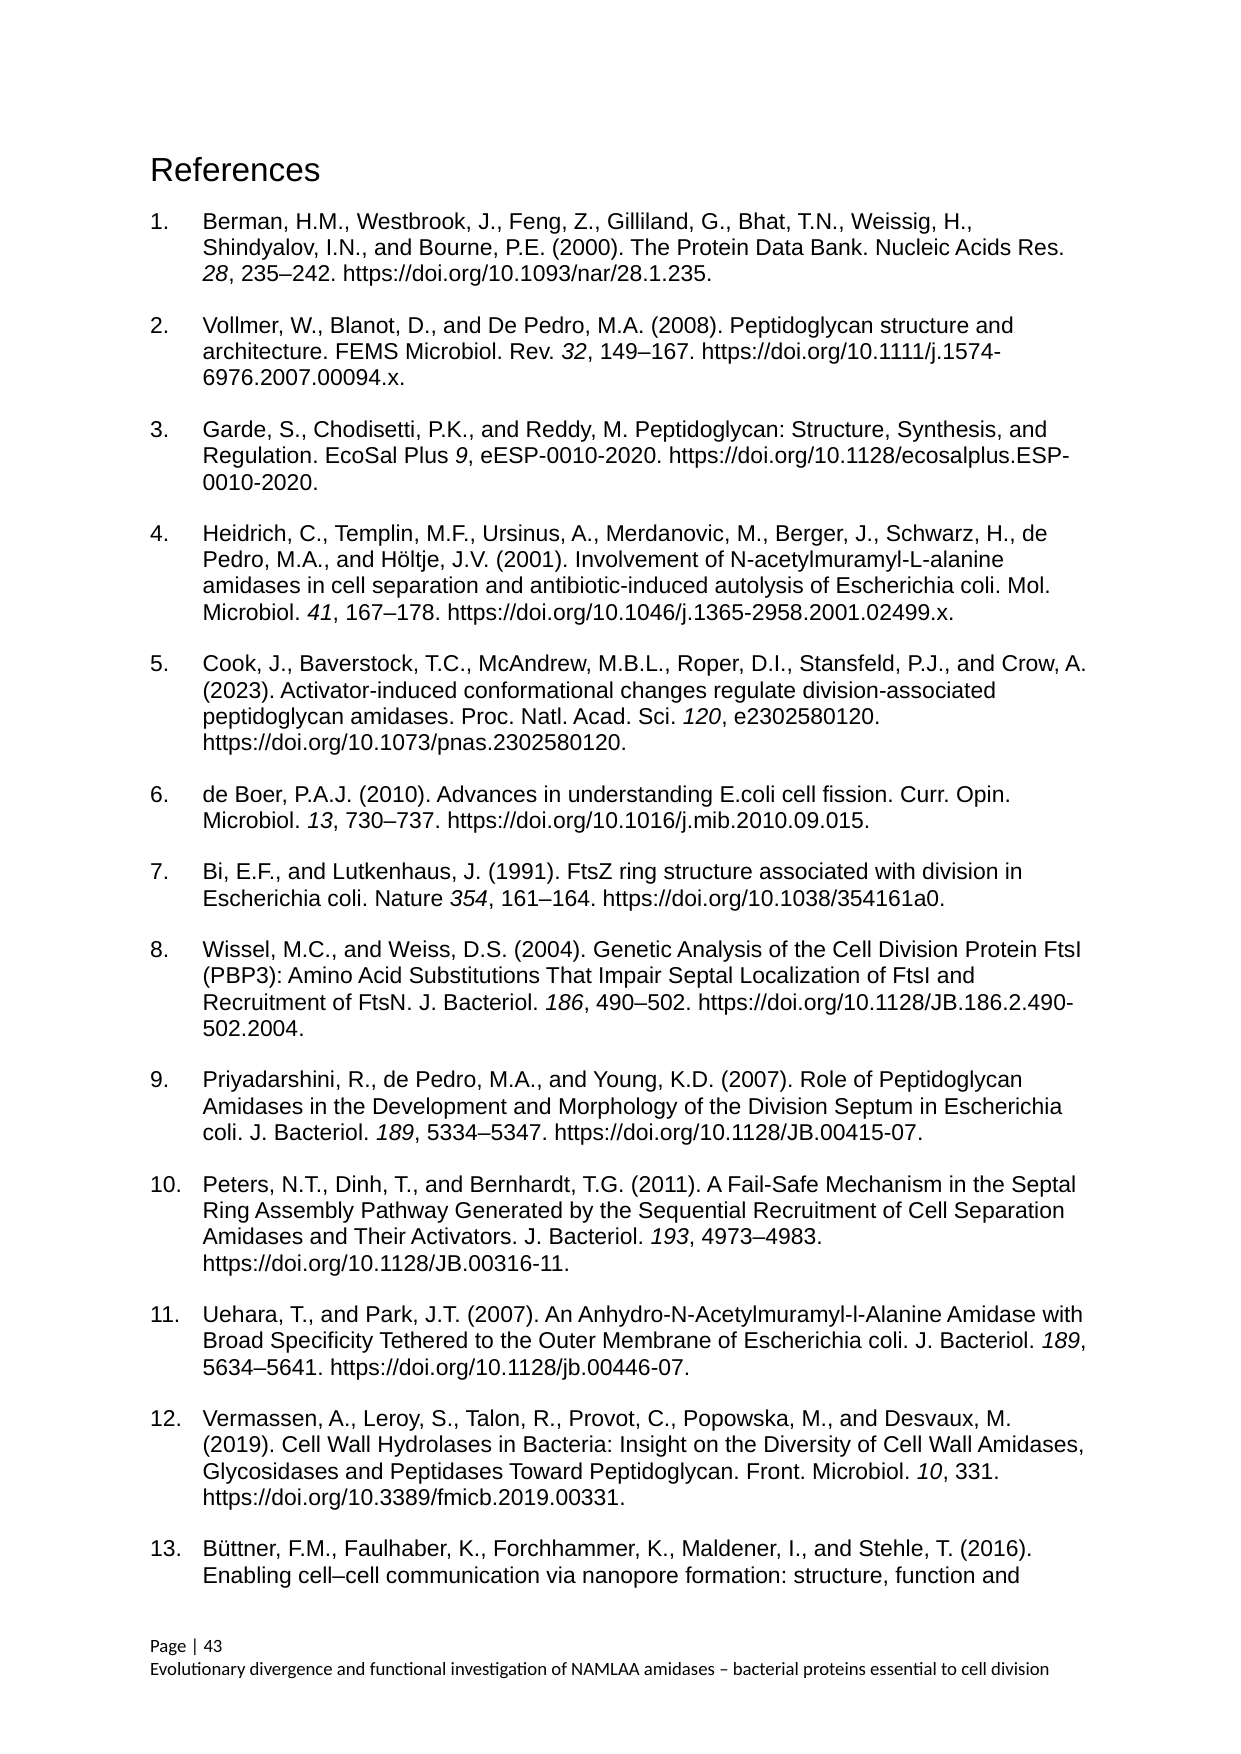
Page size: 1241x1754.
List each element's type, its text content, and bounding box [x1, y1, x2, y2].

text 6. de Boer, P.A.J. (2010). Advances in understanding E.coli cell fission. Curr. Opin. Microbiol. 13, 730–737. https://doi.org/10.1016/j.mib.2010.09.015. [150, 781, 1090, 833]
text 3. Garde, S., Chodisetti, P.K., and Reddy, M. Peptidoglycan: Structure, Synthesis, and Regulation. EcoSal Plus 9, eESP-0010-2020. https://doi.org/10.1128/ecosalplus.ESP-0010-2020. [150, 416, 1090, 495]
text 1. Berman, H.M., Westbrook, J., Feng, Z., Gilliland, G., Bhat, T.N., Weissig, H., Shindyalov, I.N., and Bourne, P.E. (2000). The Protein Data Bank. Nucleic Acids Res. 28, 235–242. https://doi.org/10.1093/nar/28.1.235. [150, 208, 1090, 287]
text 12. Vermassen, A., Leroy, S., Talon, R., Provot, C., Popowska, M., and Desvaux, M. (2019). Cell Wall Hydrolases in Bacteria: Insight on the Diversity of Cell Wall Amidases, Glycosidases and Peptidases Toward Peptidoglycan. Front. Microbiol. 10, 331. https://doi.org/10.3389/fmicb.2019.00331. [150, 1405, 1090, 1510]
text 8. Wissel, M.C., and Weiss, D.S. (2004). Genetic Analysis of the Cell Division Protein FtsI (PBP3): Amino Acid Substitutions That Impair Septal Localization of FtsI and Recruitment of FtsN. J. Bacteriol. 186, 490–502. https://doi.org/10.1128/JB.186.2.490-502.2004. [150, 936, 1090, 1041]
text 2. Vollmer, W., Blanot, D., and De Pedro, M.A. (2008). Peptidoglycan structure and architecture. FEMS Microbiol. Rev. 32, 149–167. https://doi.org/10.1111/j.1574-6976.2007.00094.x. [150, 312, 1090, 391]
text 5. Cook, J., Baverstock, T.C., McAndrew, M.B.L., Roper, D.I., Stansfeld, P.J., and Crow, A. (2023). Activator-induced conformational changes regulate division-associated peptidoglycan amidases. Proc. Natl. Acad. Sci. 120, e2302580120. https://doi.org/10.1073/pnas.2302580120. [150, 650, 1090, 756]
text 11. Uehara, T., and Park, J.T. (2007). An Anhydro-N-Acetylmuramyl-l-Alanine Amidase with Broad Specificity Tethered to the Outer Membrane of Escherichia coli. J. Bacteriol. 189, 5634–5641. https://doi.org/10.1128/jb.00446-07. [150, 1301, 1090, 1380]
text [150, 1535, 1090, 1588]
subtitle References [150, 150, 1090, 188]
text 10. Peters, N.T., Dinh, T., and Bernhardt, T.G. (2011). A Fail-Safe Mechanism in the Septal Ring Assembly Pathway Generated by the Sequential Recruitment of Cell Separation Amidases and Their Activators. J. Bacteriol. 193, 4973–4983. https://doi.org/10.1128/JB.00316-11. [150, 1171, 1090, 1276]
text 9. Priyadarshini, R., de Pedro, M.A., and Young, K.D. (2007). Role of Peptidoglycan Amidases in the Development and Morphology of the Division Septum in Escherichia coli. J. Bacteriol. 189, 5334–5347. https://doi.org/10.1128/JB.00415-07. [150, 1066, 1090, 1146]
text 4. Heidrich, C., Templin, M.F., Ursinus, A., Merdanovic, M., Berger, J., Schwarz, H., de Pedro, M.A., and Höltje, J.V. (2001). Involvement of N-acetylmuramyl-L-alanine amidases in cell separation and antibiotic-induced autolysis of Escherichia coli. Mol. Microbiol. 41, 167–178. https://doi.org/10.1046/j.1365-2958.2001.02499.x. [150, 520, 1090, 625]
text 7. Bi, E.F., and Lutkenhaus, J. (1991). FtsZ ring structure associated with division in Escherichia coli. Nature 354, 161–164. https://doi.org/10.1038/354161a0. [150, 858, 1090, 911]
